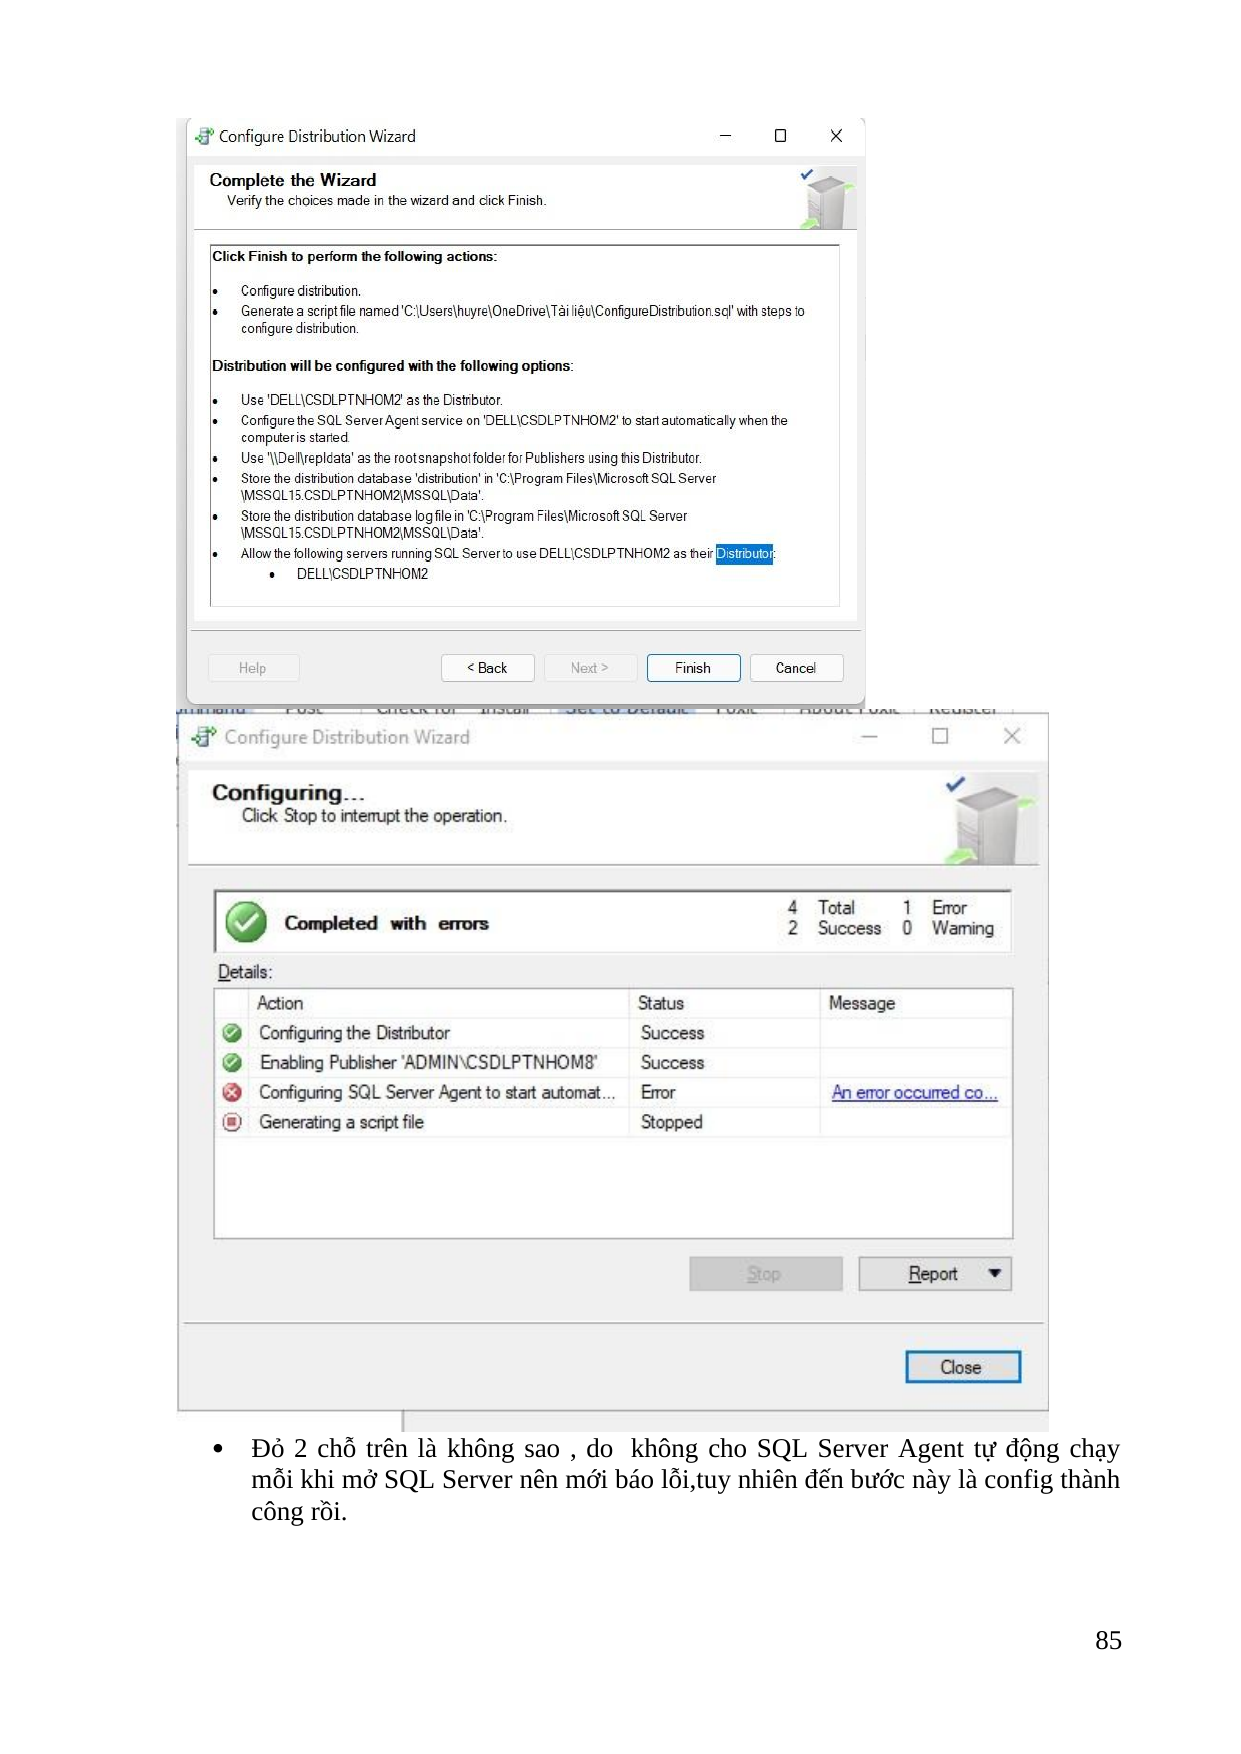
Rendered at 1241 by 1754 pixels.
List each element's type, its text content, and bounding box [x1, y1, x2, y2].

list Đỏ 2 chỗ trên là không sao , do không cho SQL Server Agent tự động chạy mỗi khi mở SQL Server nên mới báo lỗi,tuy nhiên đến bước này là config thành công rồi. [214, 1432, 1121, 1526]
picture [176, 118, 1049, 1432]
